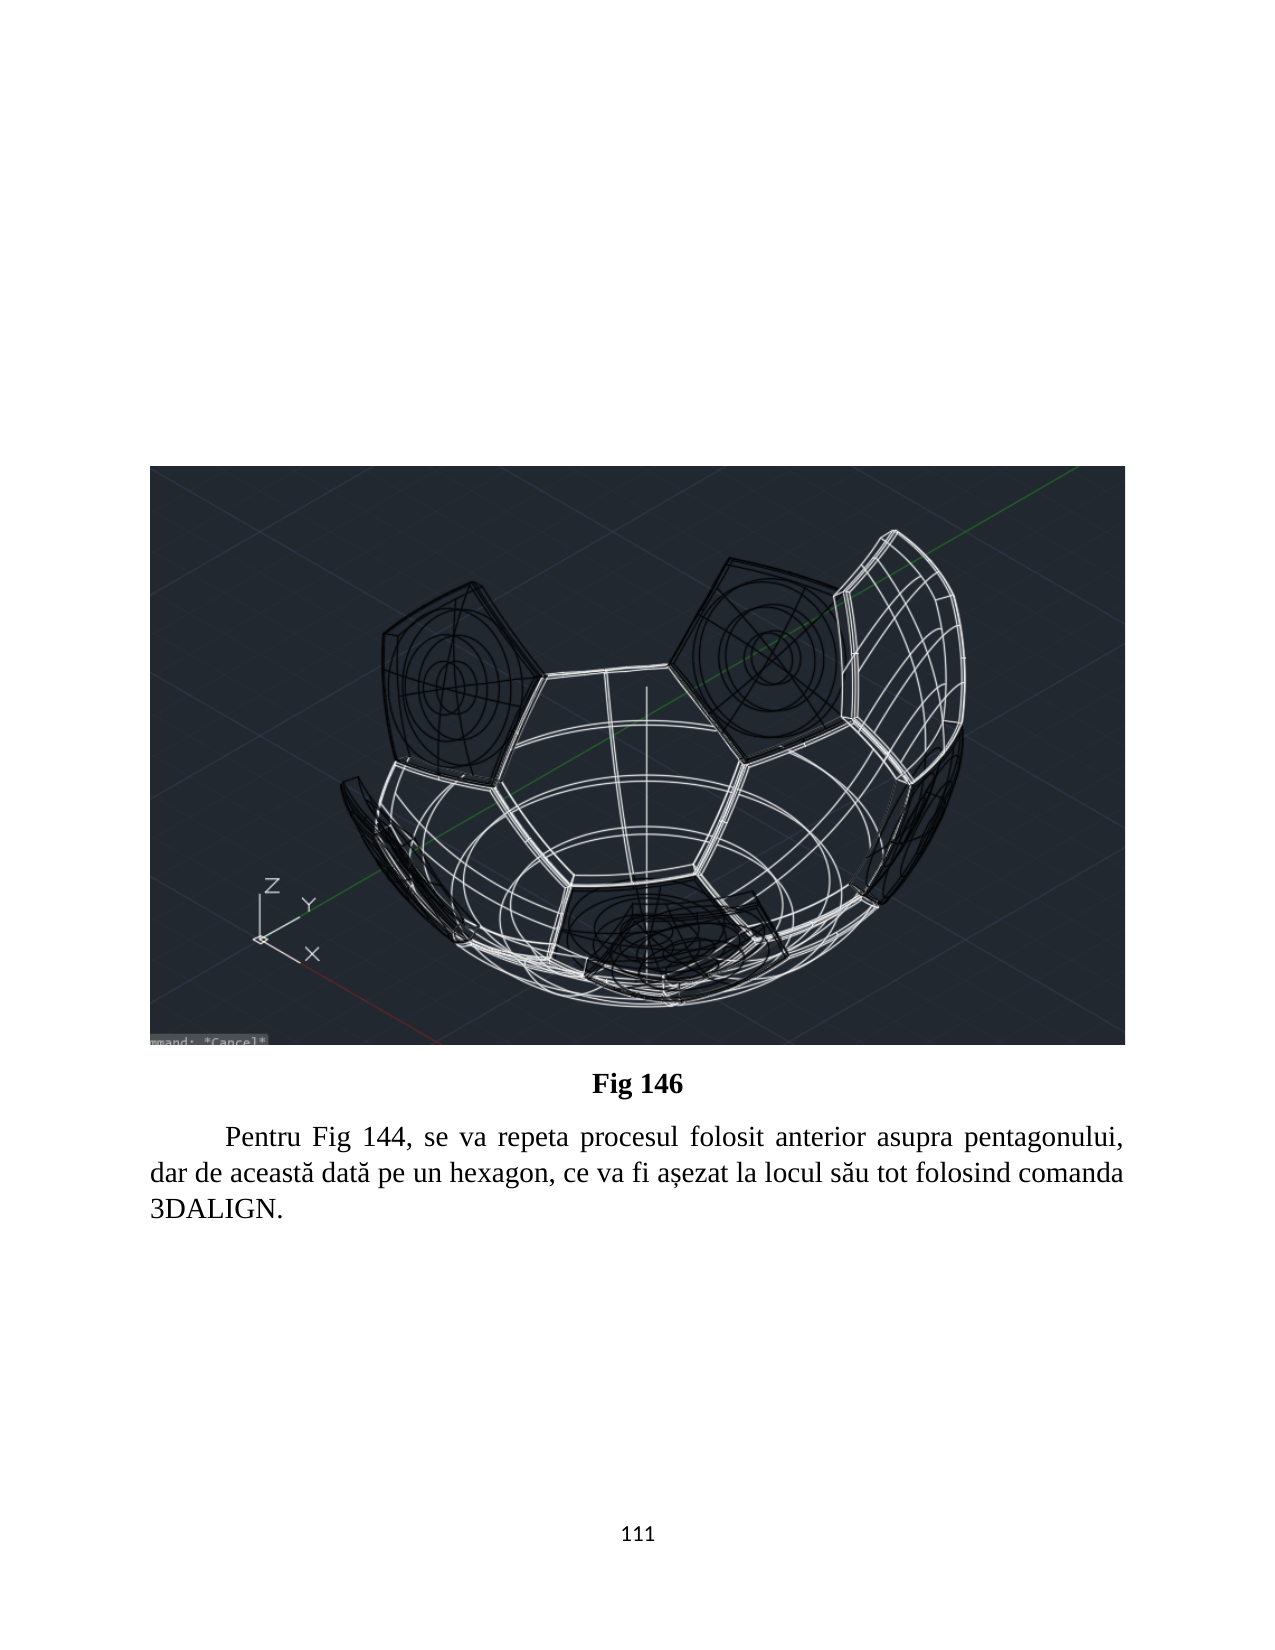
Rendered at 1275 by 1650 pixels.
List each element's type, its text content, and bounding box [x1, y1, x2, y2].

text Pentru Fig 144, se va repeta procesul folosit anterior asupra pentagonului, dar de această dată pe un hexagon, ce va fi așezat la locul său tot folosind comanda 3DALIGN. [150, 1119, 1125, 1225]
text Fig 146 [150, 1045, 1125, 1099]
picture [150, 466, 1125, 1045]
